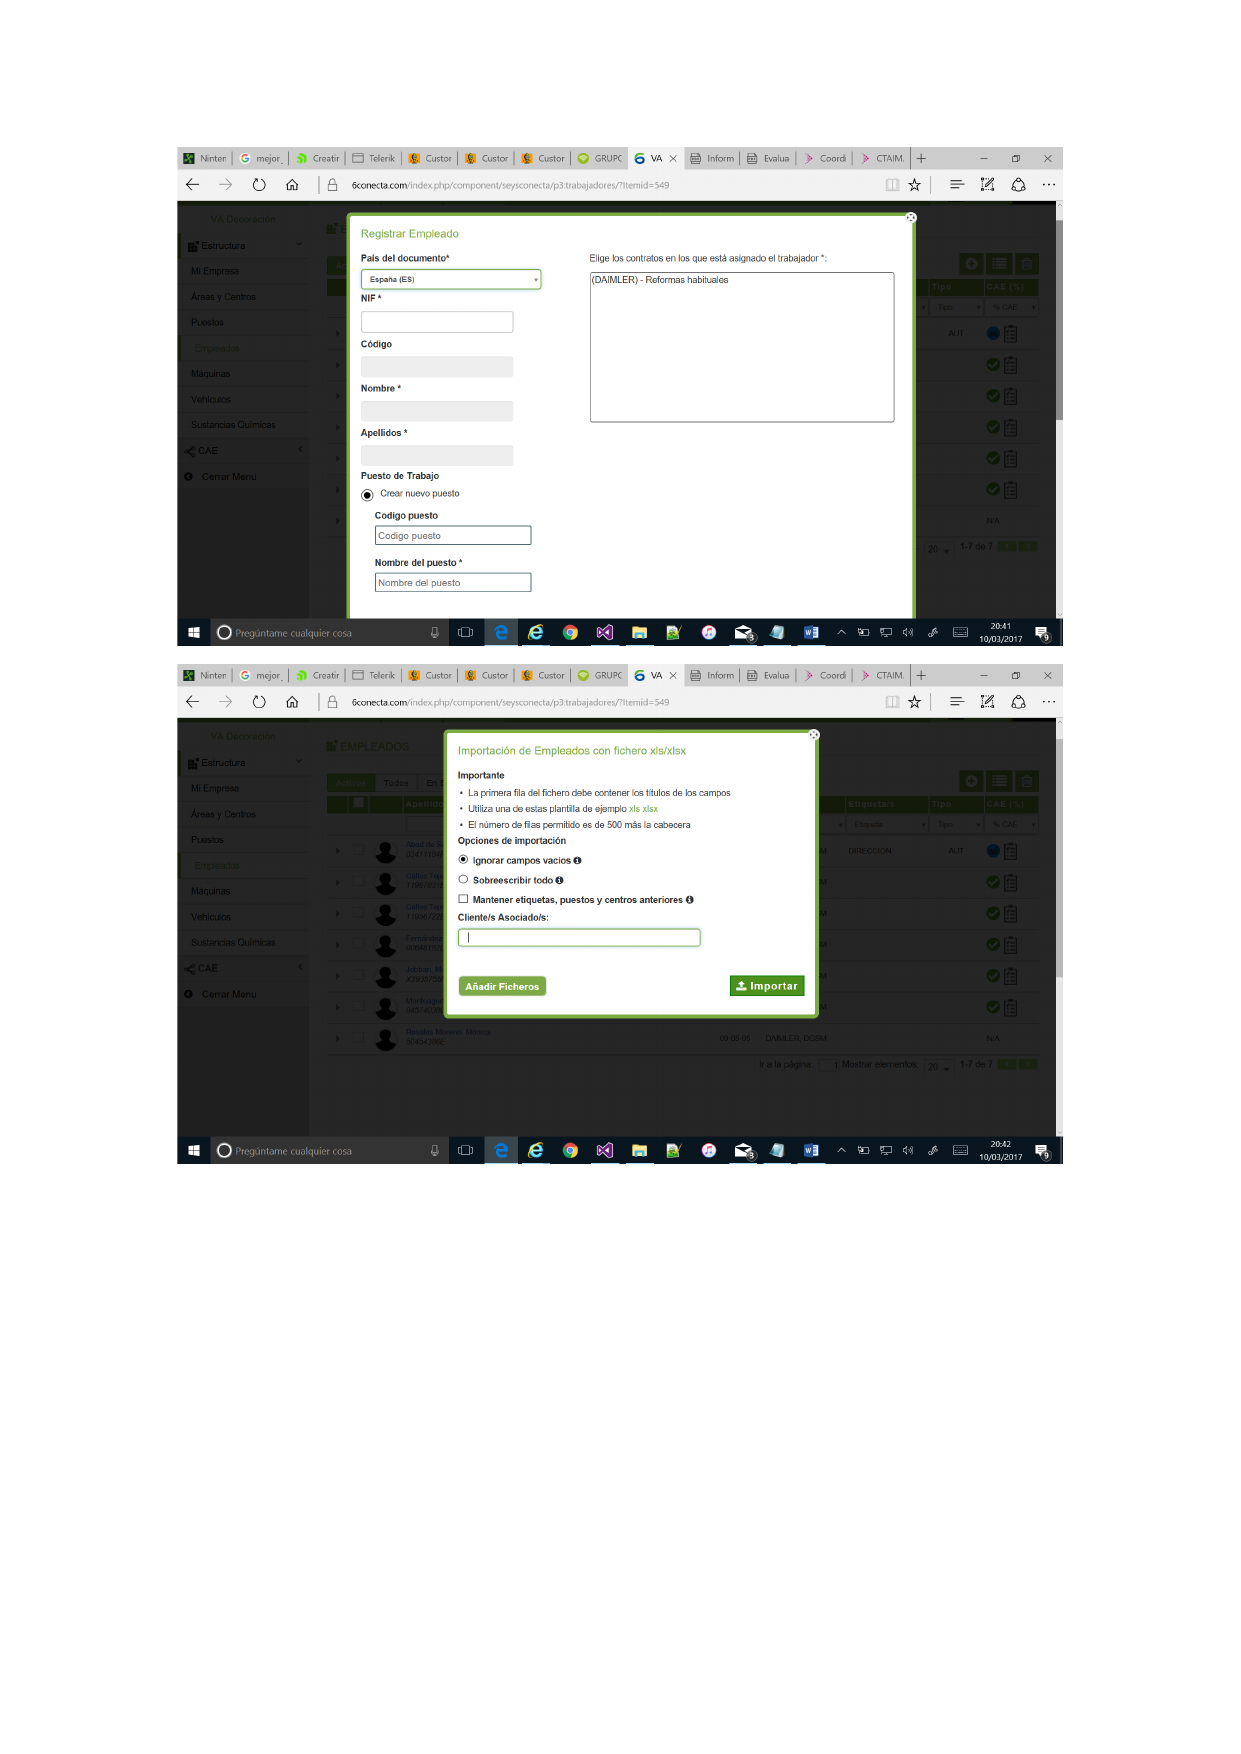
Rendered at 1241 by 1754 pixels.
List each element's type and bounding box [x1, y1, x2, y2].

picture [177, 147, 1063, 646]
picture [177, 664, 1063, 1164]
